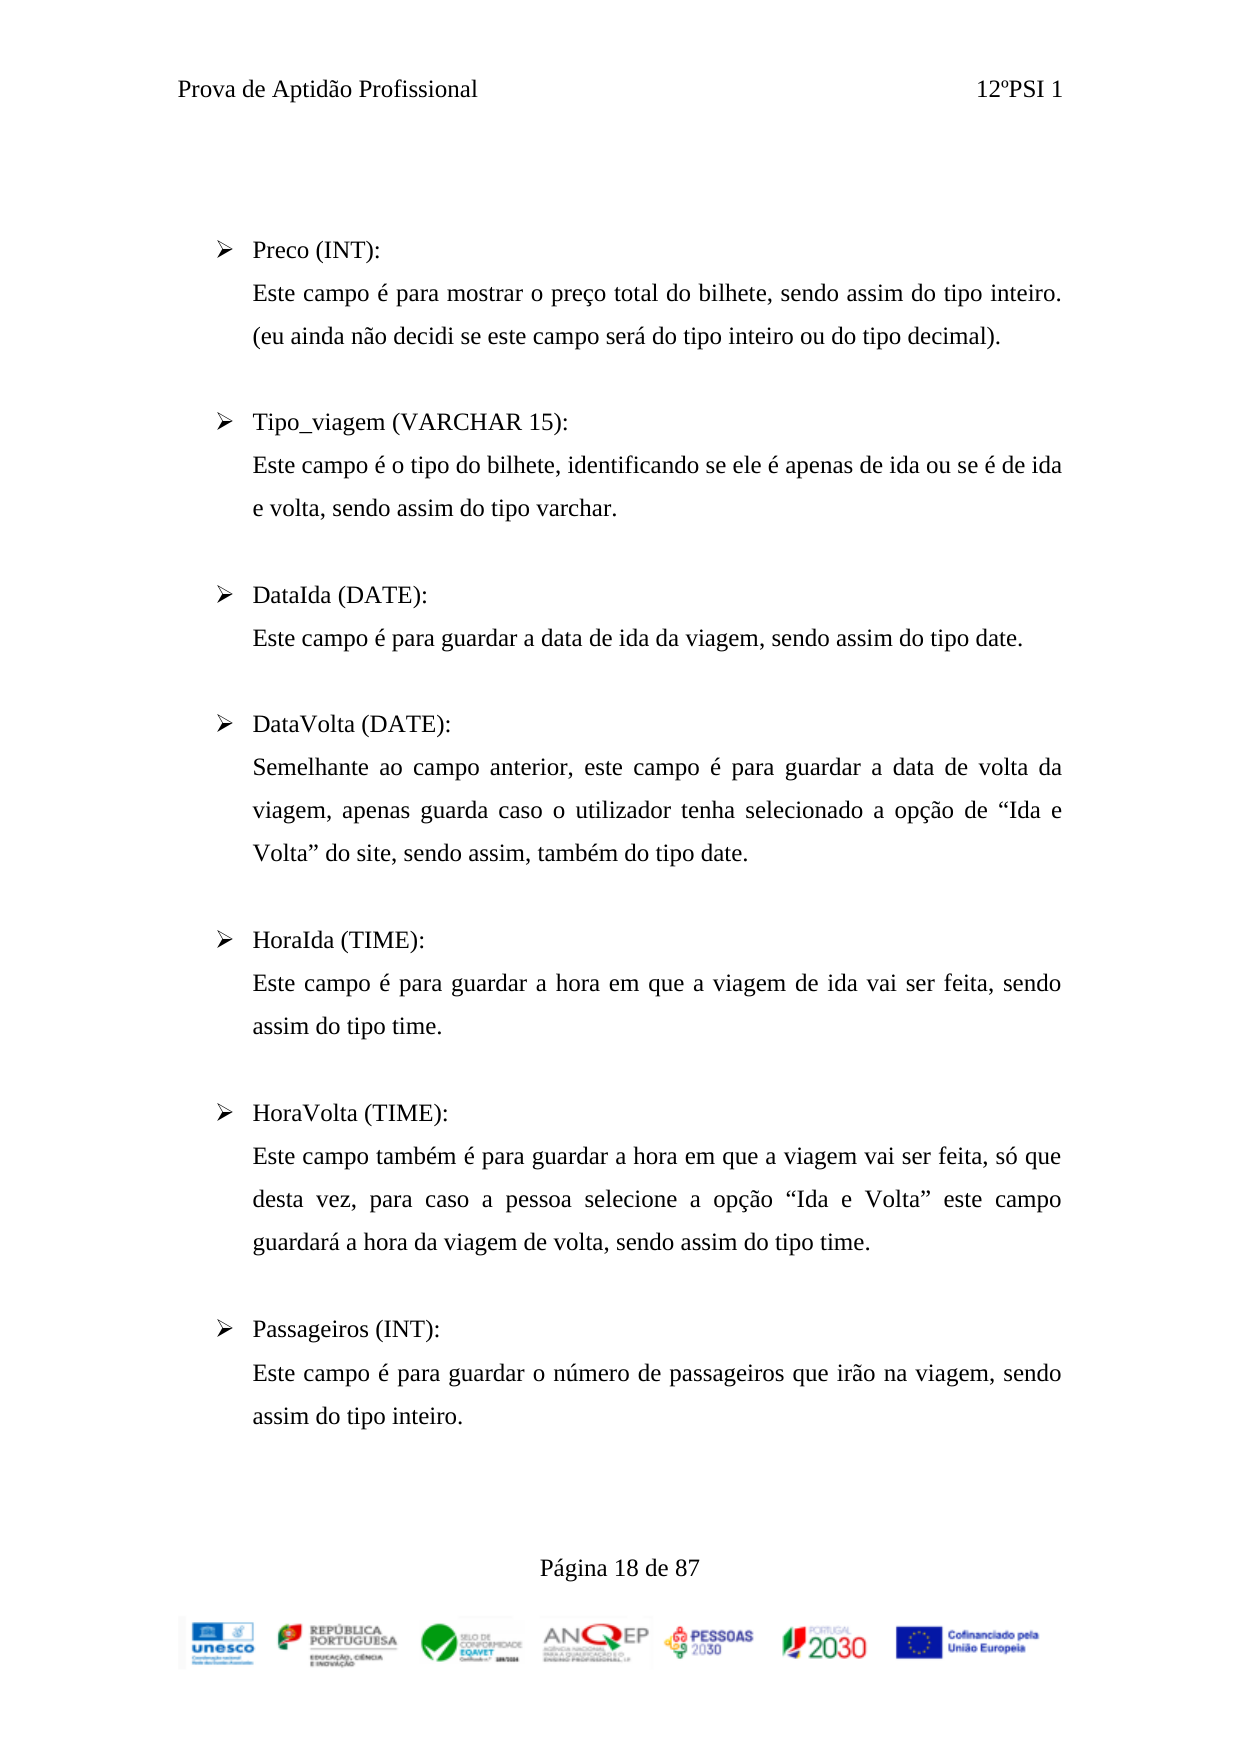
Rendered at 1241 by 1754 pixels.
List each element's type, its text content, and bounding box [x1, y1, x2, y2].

list Tipo_viagem (VARCHAR 15): [215, 407, 1063, 436]
list HoraVolta (TIME): [215, 1098, 1063, 1127]
list Semelhante ao campo anterior, este campo é para guardar a data de volta da viagem, apenas guarda caso o utilizador tenha selecionado a opção de “Ida e Volta” do site, sendo assim, também do tipo date. [252, 752, 1063, 867]
list Este campo é o tipo do bilhete, identificando se ele é apenas de ida ou se é de ida e volta, sendo assim do tipo varchar. [252, 450, 1063, 522]
list Passageiros (INT): [215, 1314, 1063, 1343]
list Este campo é para guardar a data de ida da viagem, sendo assim do tipo date. [252, 623, 1063, 652]
list Este campo também é para guardar a hora em que a viagem vai ser feita, só que desta vez, para caso a pessoa selecione a opção “Ida e Volta” este campo guardará a hora da viagem de volta, sendo assim do tipo time. [252, 1141, 1063, 1256]
list HoraIda (TIME): [215, 925, 1063, 953]
list Este campo é para mostrar o preço total do bilhete, sendo assim do tipo inteiro. (eu ainda não decidi se este campo será do tipo inteiro ou do tipo decimal). [252, 278, 1063, 350]
list Este campo é para guardar o número de passageiros que irão na viagem, sendo assim do tipo inteiro. [252, 1358, 1063, 1429]
list Este campo é para guardar a hora em que a viagem de ida vai ser feita, sendo assim do tipo time. [252, 968, 1063, 1040]
list DataIda (DATE): [215, 580, 1063, 608]
list Preco (INT): [215, 235, 1063, 263]
picture [177, 1615, 1084, 1677]
list DataVolta (DATE): [215, 709, 1063, 738]
